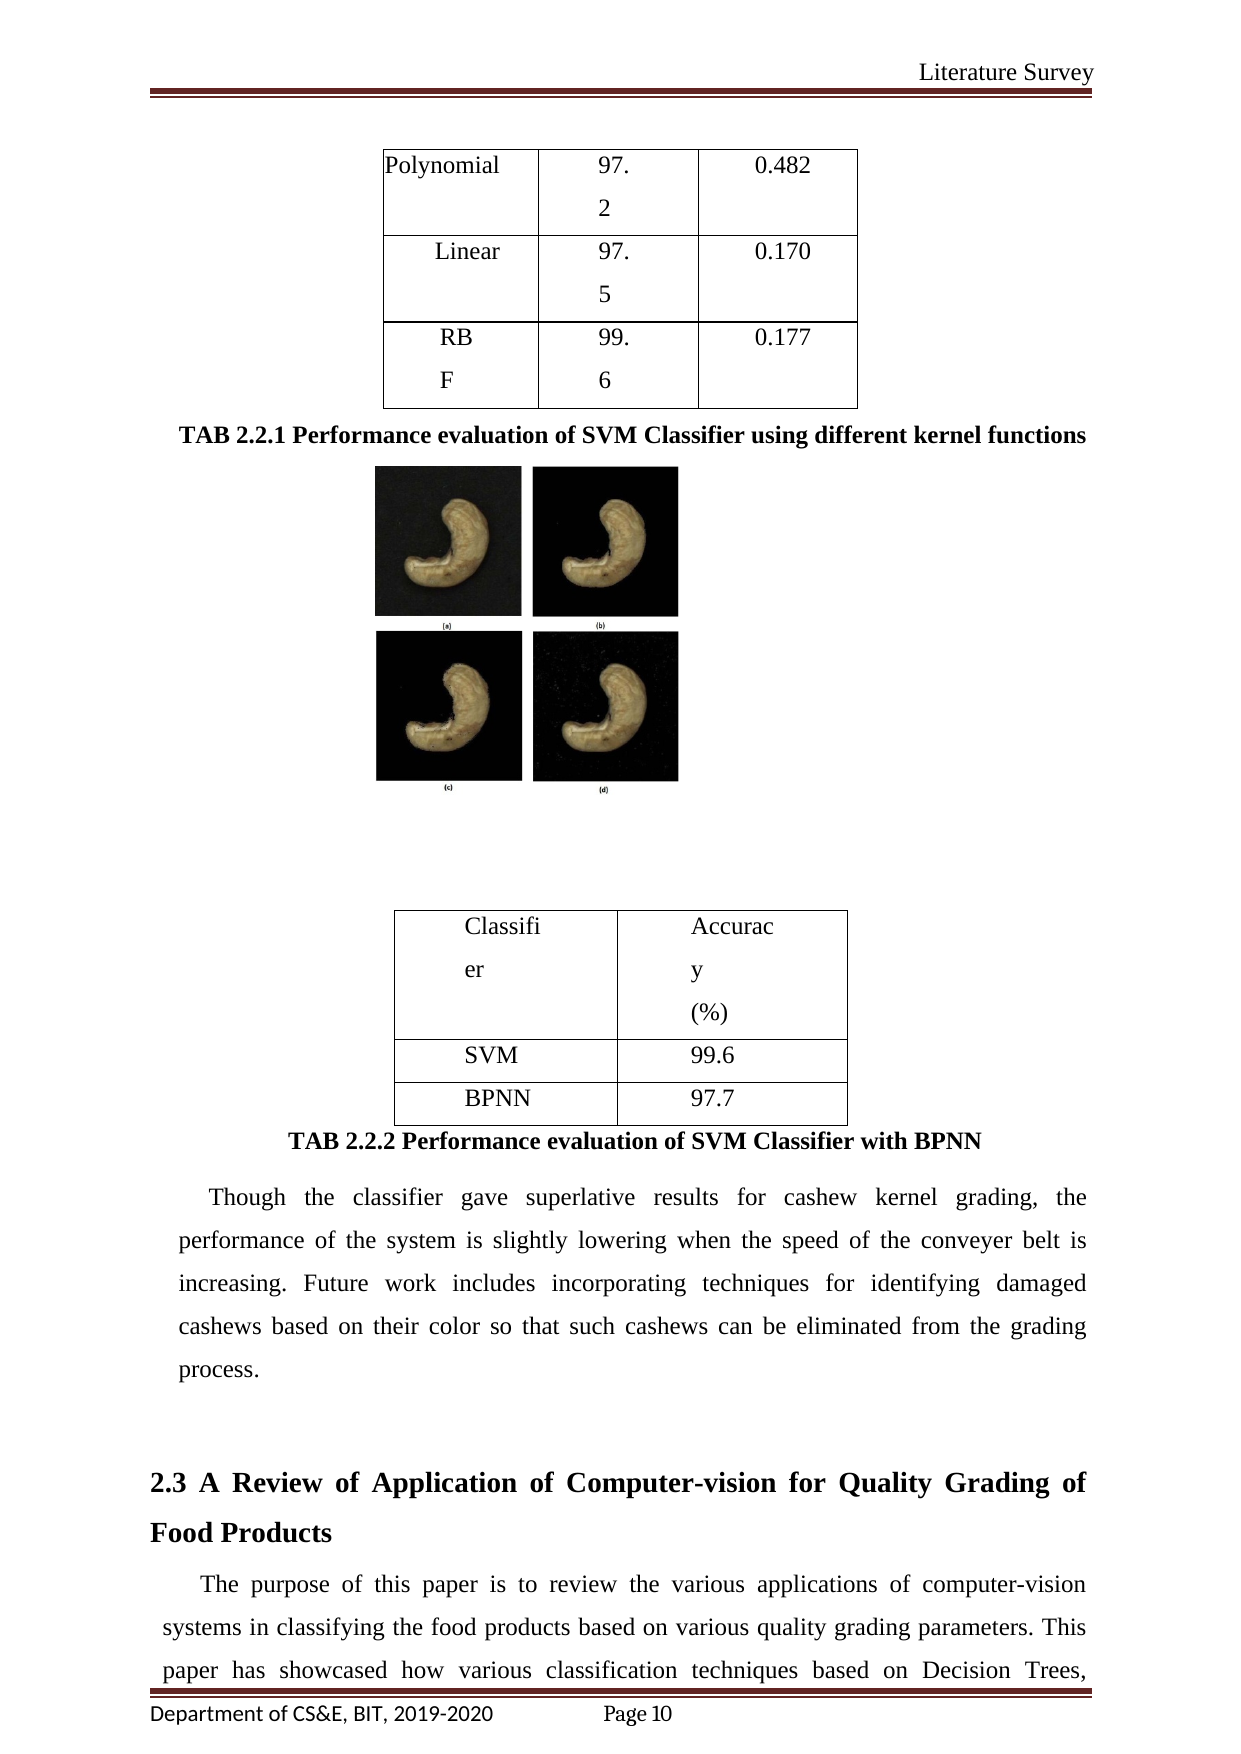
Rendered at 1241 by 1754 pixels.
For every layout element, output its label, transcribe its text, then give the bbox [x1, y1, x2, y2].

text TAB 2.2.2 Performance evaluation of SVM Classifier with BPNN [178, 1126, 1092, 1155]
table_cell 0.482 [699, 150, 857, 235]
text Though the classifier gave superlative results for cashew kernel grading, the performance of the system is slightly lowering when the speed of the conveyer belt is increasing. Future work includes incorporating techniques for identifying damaged cashews based on their color so that such cashews can be eliminated from the grading process. [178, 1182, 1087, 1383]
table_cell 97.5 [539, 236, 698, 321]
table_header Accuracy (%) [618, 911, 847, 1039]
table_cell 99.6 [539, 323, 698, 407]
table_cell Polynomial [384, 150, 538, 235]
table_cell 97.7 [618, 1083, 847, 1125]
picture [375, 466, 679, 795]
table_cell 0.170 [699, 236, 857, 321]
table_cell 0.177 [699, 323, 857, 407]
table_cell RBF [384, 323, 538, 407]
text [162, 1569, 1088, 1684]
text TAB 2.2.1 Performance evaluation of SVM Classifier using different kernel functions [178, 420, 1087, 449]
table_cell BPNN [395, 1083, 617, 1125]
table_header Classifier [395, 911, 617, 1039]
table_cell 97.2 [539, 150, 698, 235]
table_cell SVM [395, 1040, 617, 1082]
text 2.3 A Review of Application of Computer-vision for Quality Grading of Food Products [150, 1465, 1087, 1549]
table_cell 99.6 [618, 1040, 847, 1082]
table_cell Linear [384, 236, 538, 321]
